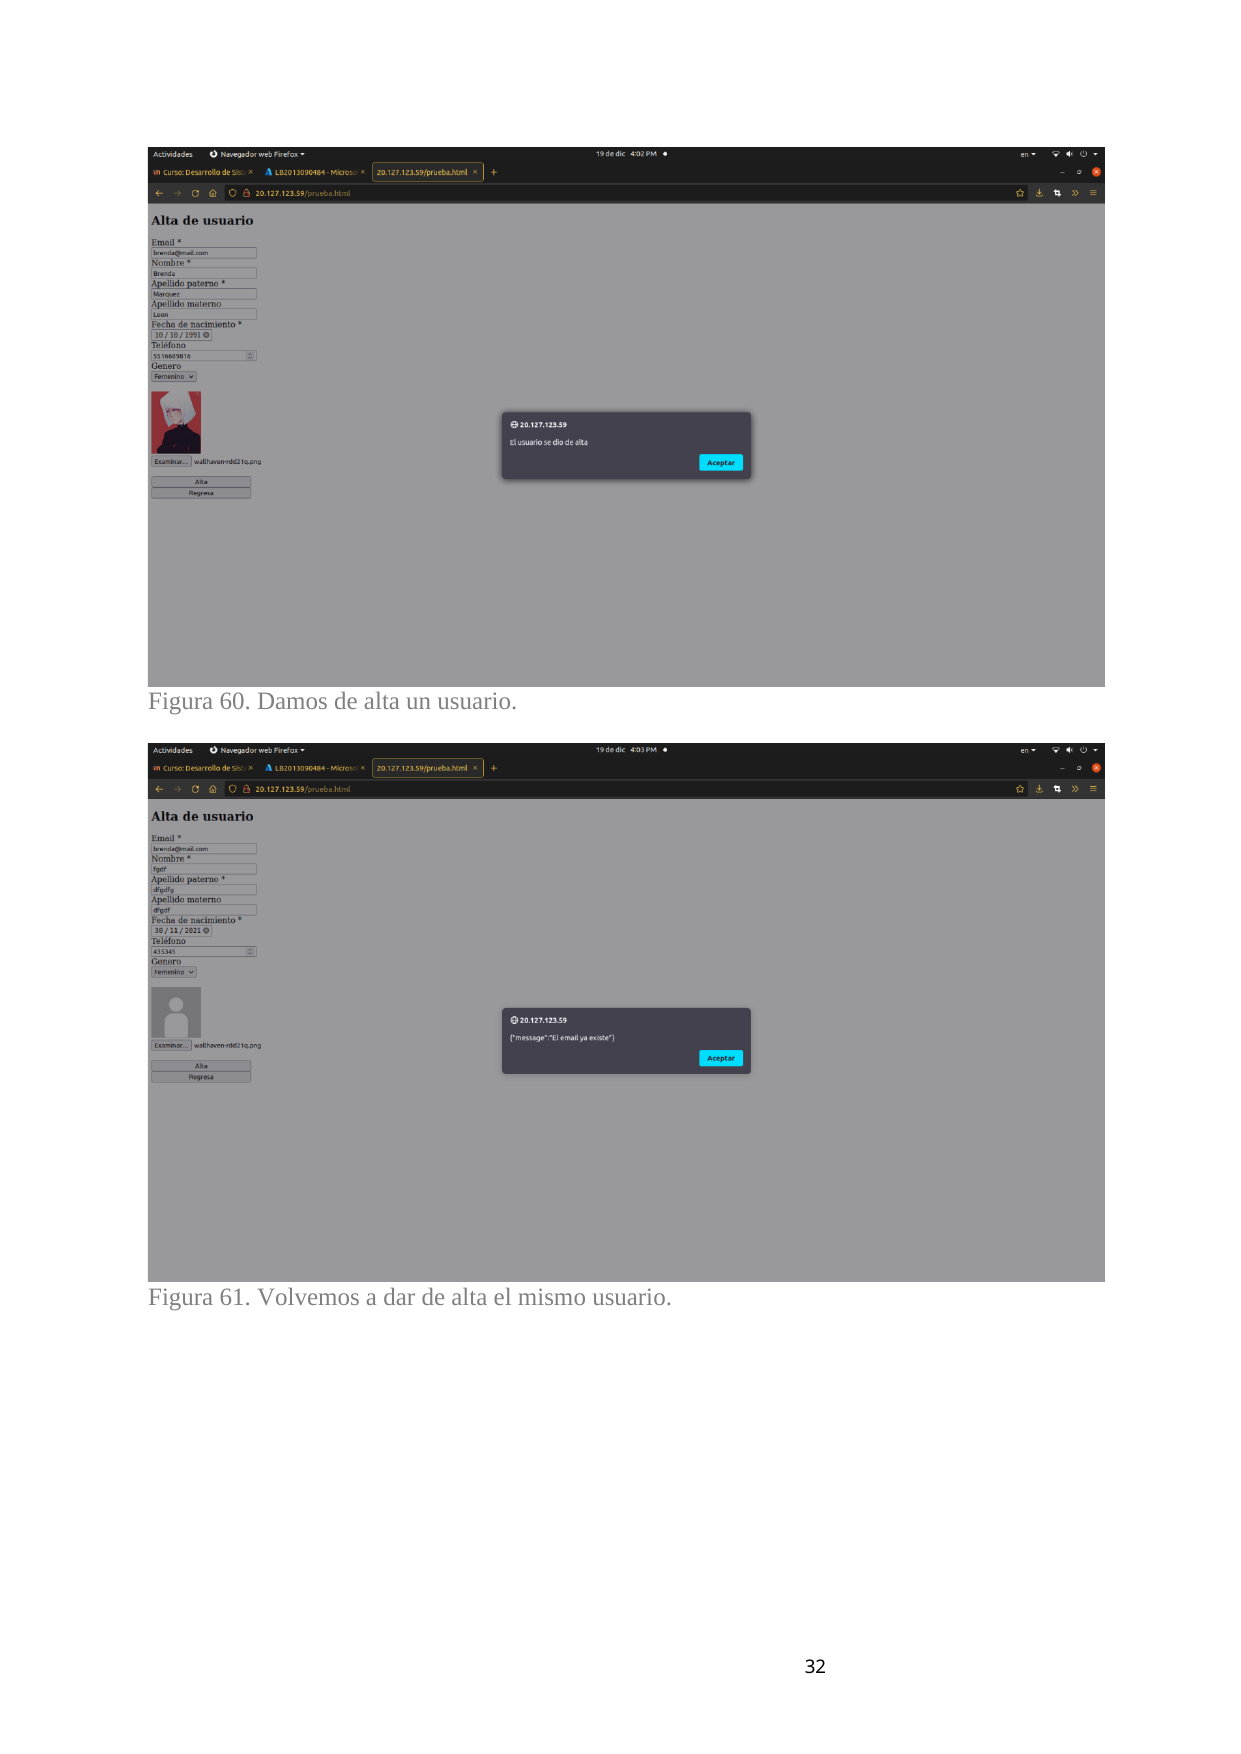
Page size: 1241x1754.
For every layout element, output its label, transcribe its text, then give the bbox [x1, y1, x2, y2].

picture [147, 147, 1105, 687]
text Figura 61. Volvemos a dar de alta el mismo usuario. [148, 1282, 1105, 1311]
picture [147, 743, 1105, 1282]
text Figura 60. Damos de alta un usuario. [148, 687, 1105, 715]
